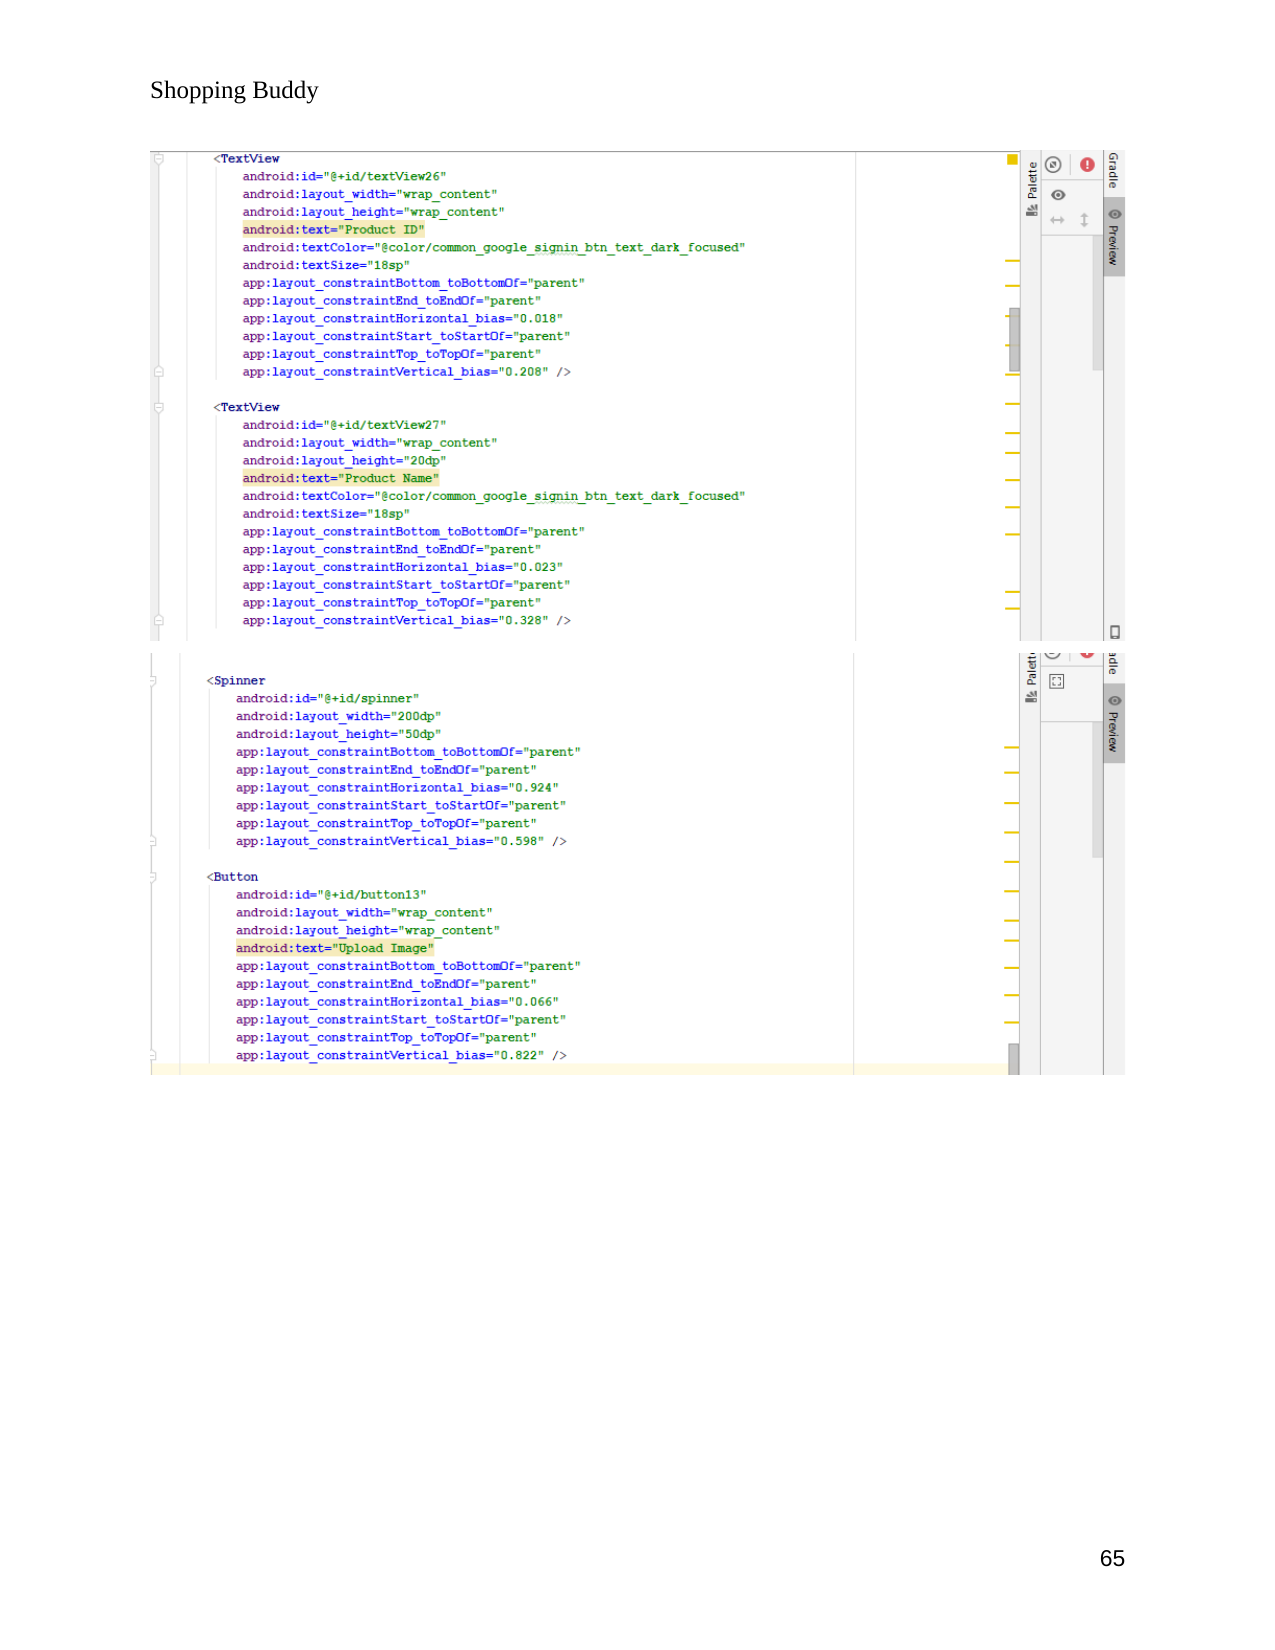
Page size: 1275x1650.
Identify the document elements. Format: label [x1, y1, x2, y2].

picture [150, 150, 1125, 641]
picture [150, 653, 1125, 1075]
